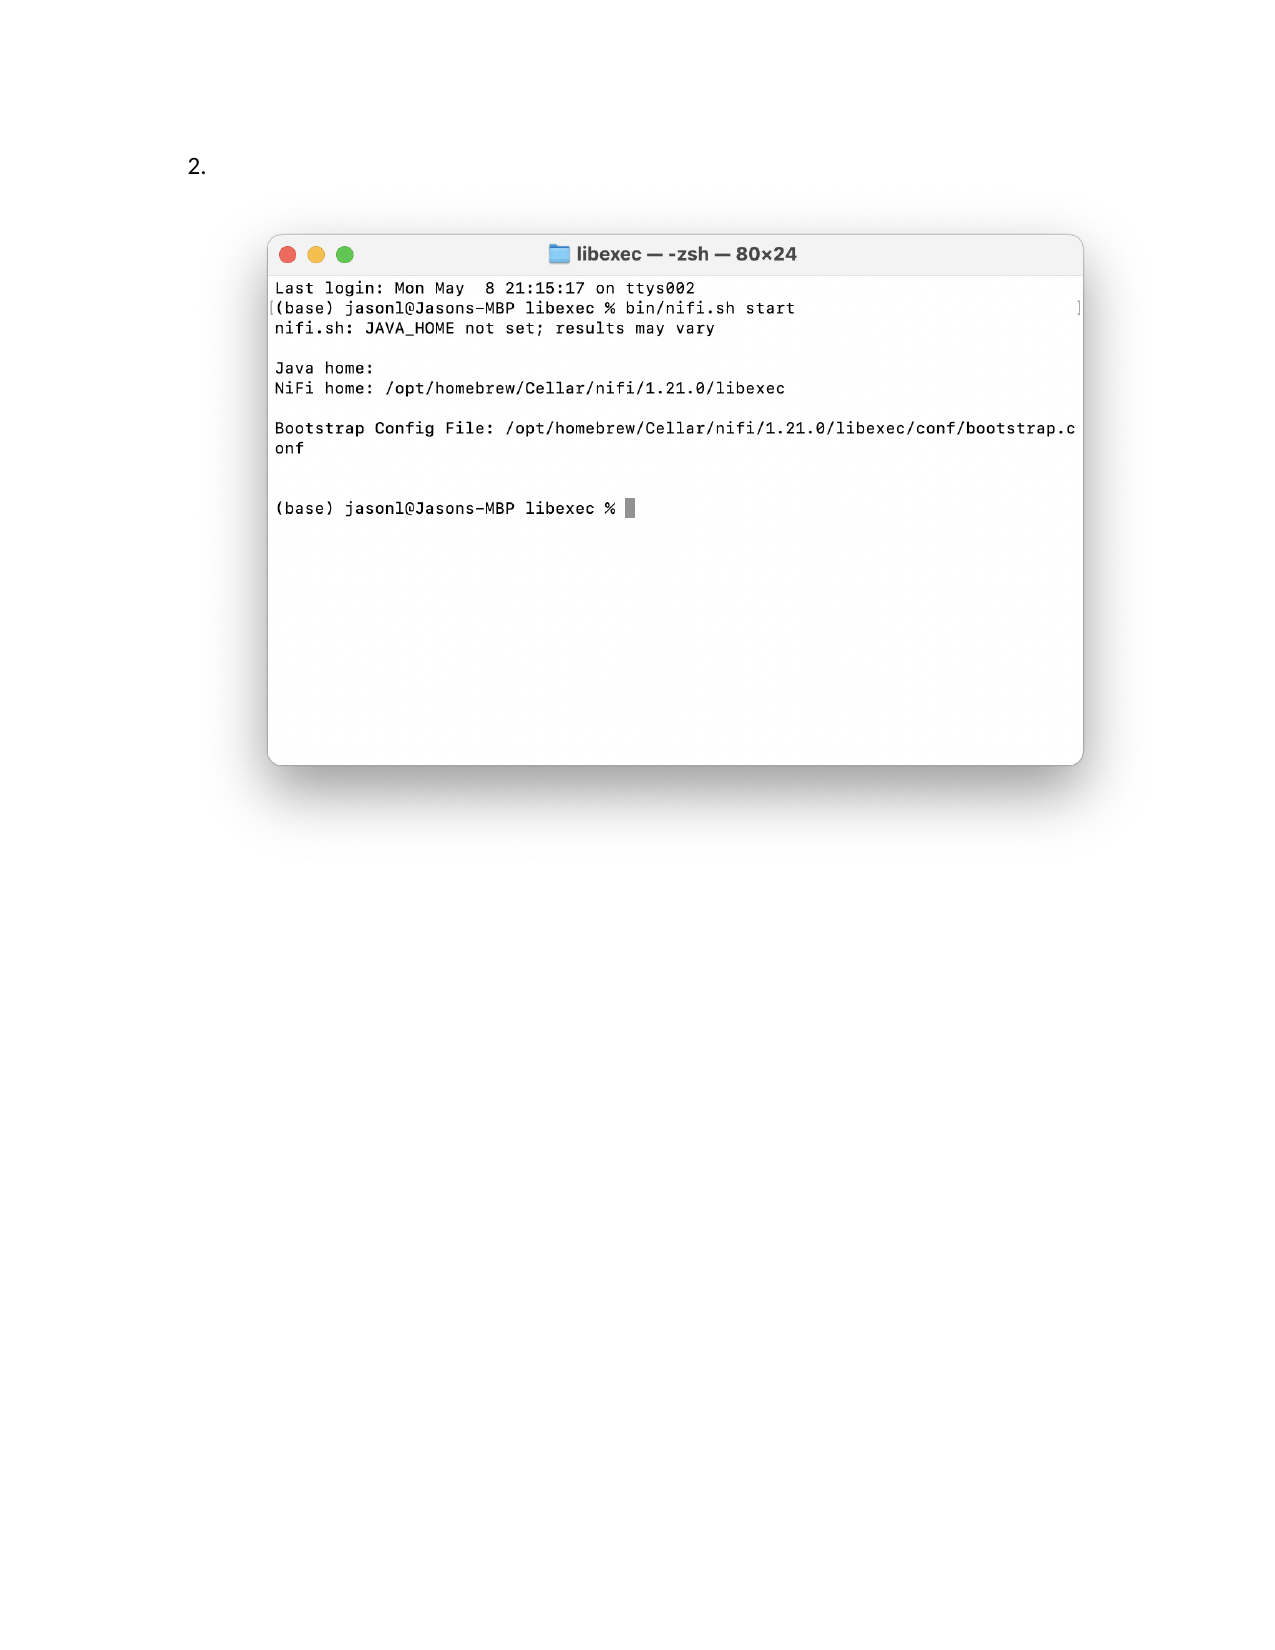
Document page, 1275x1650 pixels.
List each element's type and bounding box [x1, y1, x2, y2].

picture [187, 180, 1163, 871]
